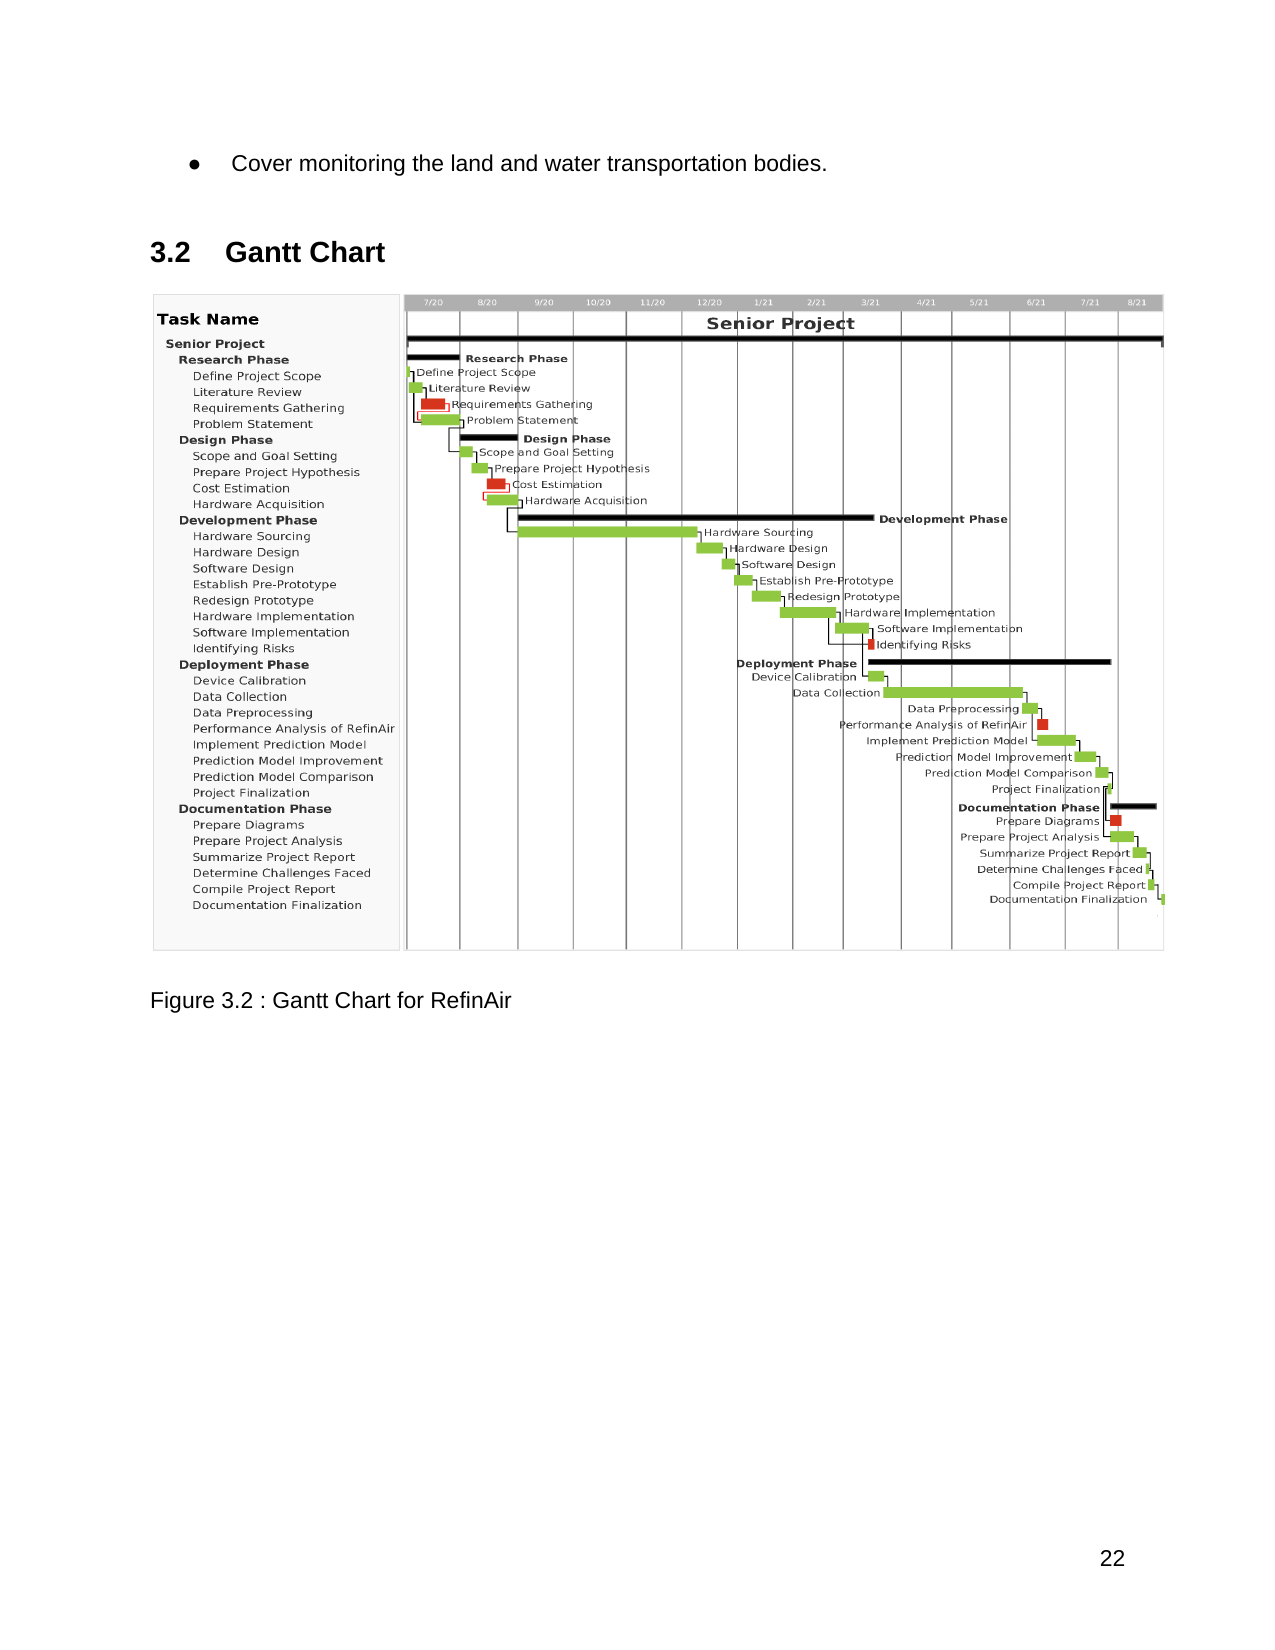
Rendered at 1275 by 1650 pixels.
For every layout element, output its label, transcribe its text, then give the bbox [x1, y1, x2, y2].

subtitle 3.2 Gantt Chart [150, 235, 1125, 269]
picture [150, 293, 1166, 954]
text Figure 3.2 : Gantt Chart for RefinAir [150, 987, 1125, 1014]
list Cover monitoring the land and water transportation bodies. [187, 150, 1125, 176]
